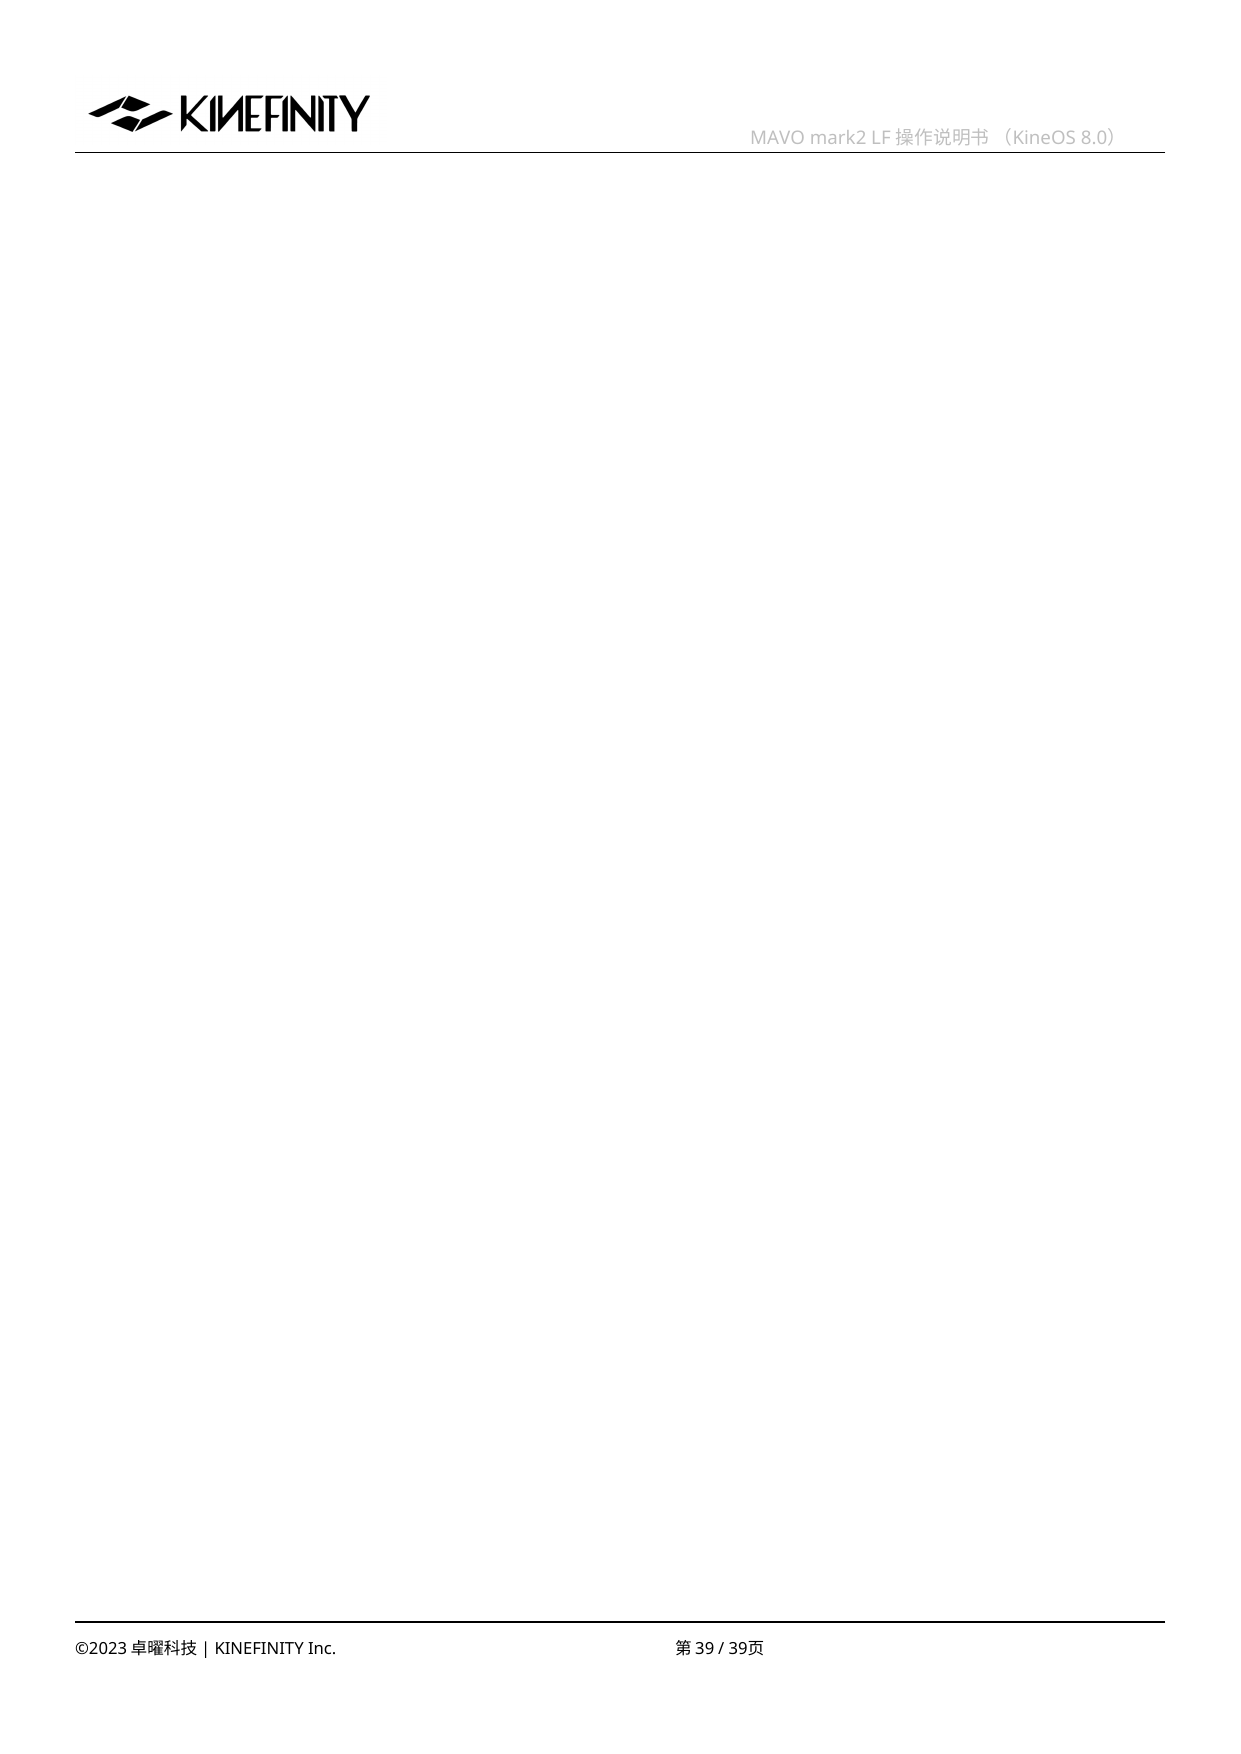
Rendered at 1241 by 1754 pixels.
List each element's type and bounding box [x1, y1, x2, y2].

picture [75, 75, 388, 145]
